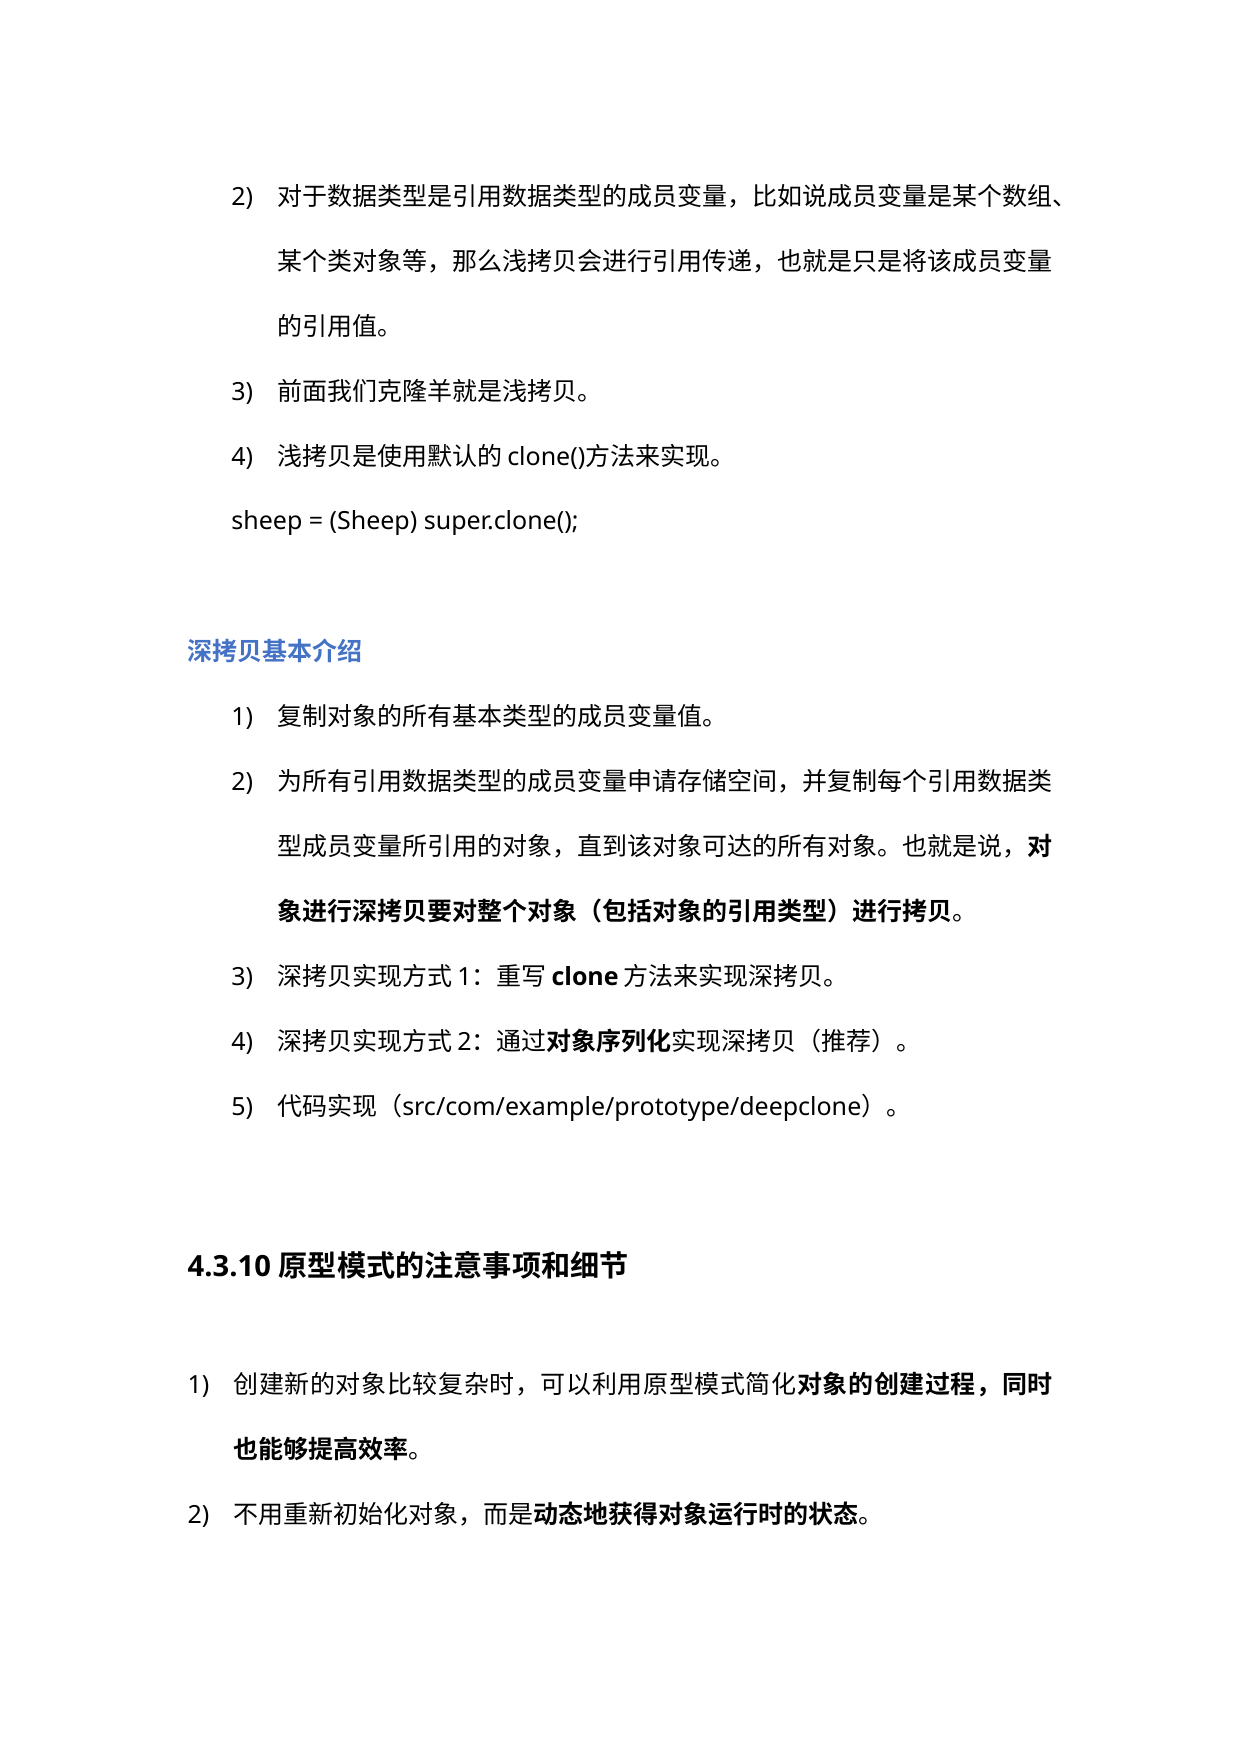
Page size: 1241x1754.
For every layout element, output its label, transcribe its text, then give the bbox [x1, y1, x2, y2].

subtitle 4.3.10 原型模式的注意事项和细节 [187, 1231, 1053, 1296]
list 前面我们克隆羊就是浅拷贝。 [231, 357, 1053, 422]
text 深拷贝基本介绍 [187, 617, 1053, 682]
list 为所有引用数据类型的成员变量申请存储空间，并复制每个引用数据类型成员变量所引用的对象，直到该对象可达的所有对象。也就是说，对象进行深拷贝要对整个对象（包括对象的引用类型）进行拷贝。 [231, 747, 1053, 942]
list 浅拷贝是使用默认的clone()方法来实现。 [231, 422, 1053, 487]
list 对于数据类型是引用数据类型的成员变量，比如说成员变量是某个数组、某个类对象等，那么浅拷贝会进行引用传递，也就是只是将该成员变量的引用值。 [231, 162, 1053, 357]
list 不用重新初始化对象，而是动态地获得对象运行时的状态。 [187, 1480, 1053, 1545]
list 深拷贝实现方式1：重写clone方法来实现深拷贝。 [231, 942, 1053, 1007]
list 深拷贝实现方式2：通过对象序列化实现深拷贝（推荐）。 [231, 1007, 1053, 1072]
list 创建新的对象比较复杂时，可以利用原型模式简化对象的创建过程，同时也能够提高效率。 [187, 1350, 1053, 1480]
list 复制对象的所有基本类型的成员变量值。 [231, 682, 1053, 747]
list 代码实现（src/com/example/prototype/deepclone）。 [231, 1072, 1053, 1137]
text sheep = (Sheep) super.clone(); [187, 487, 1053, 552]
